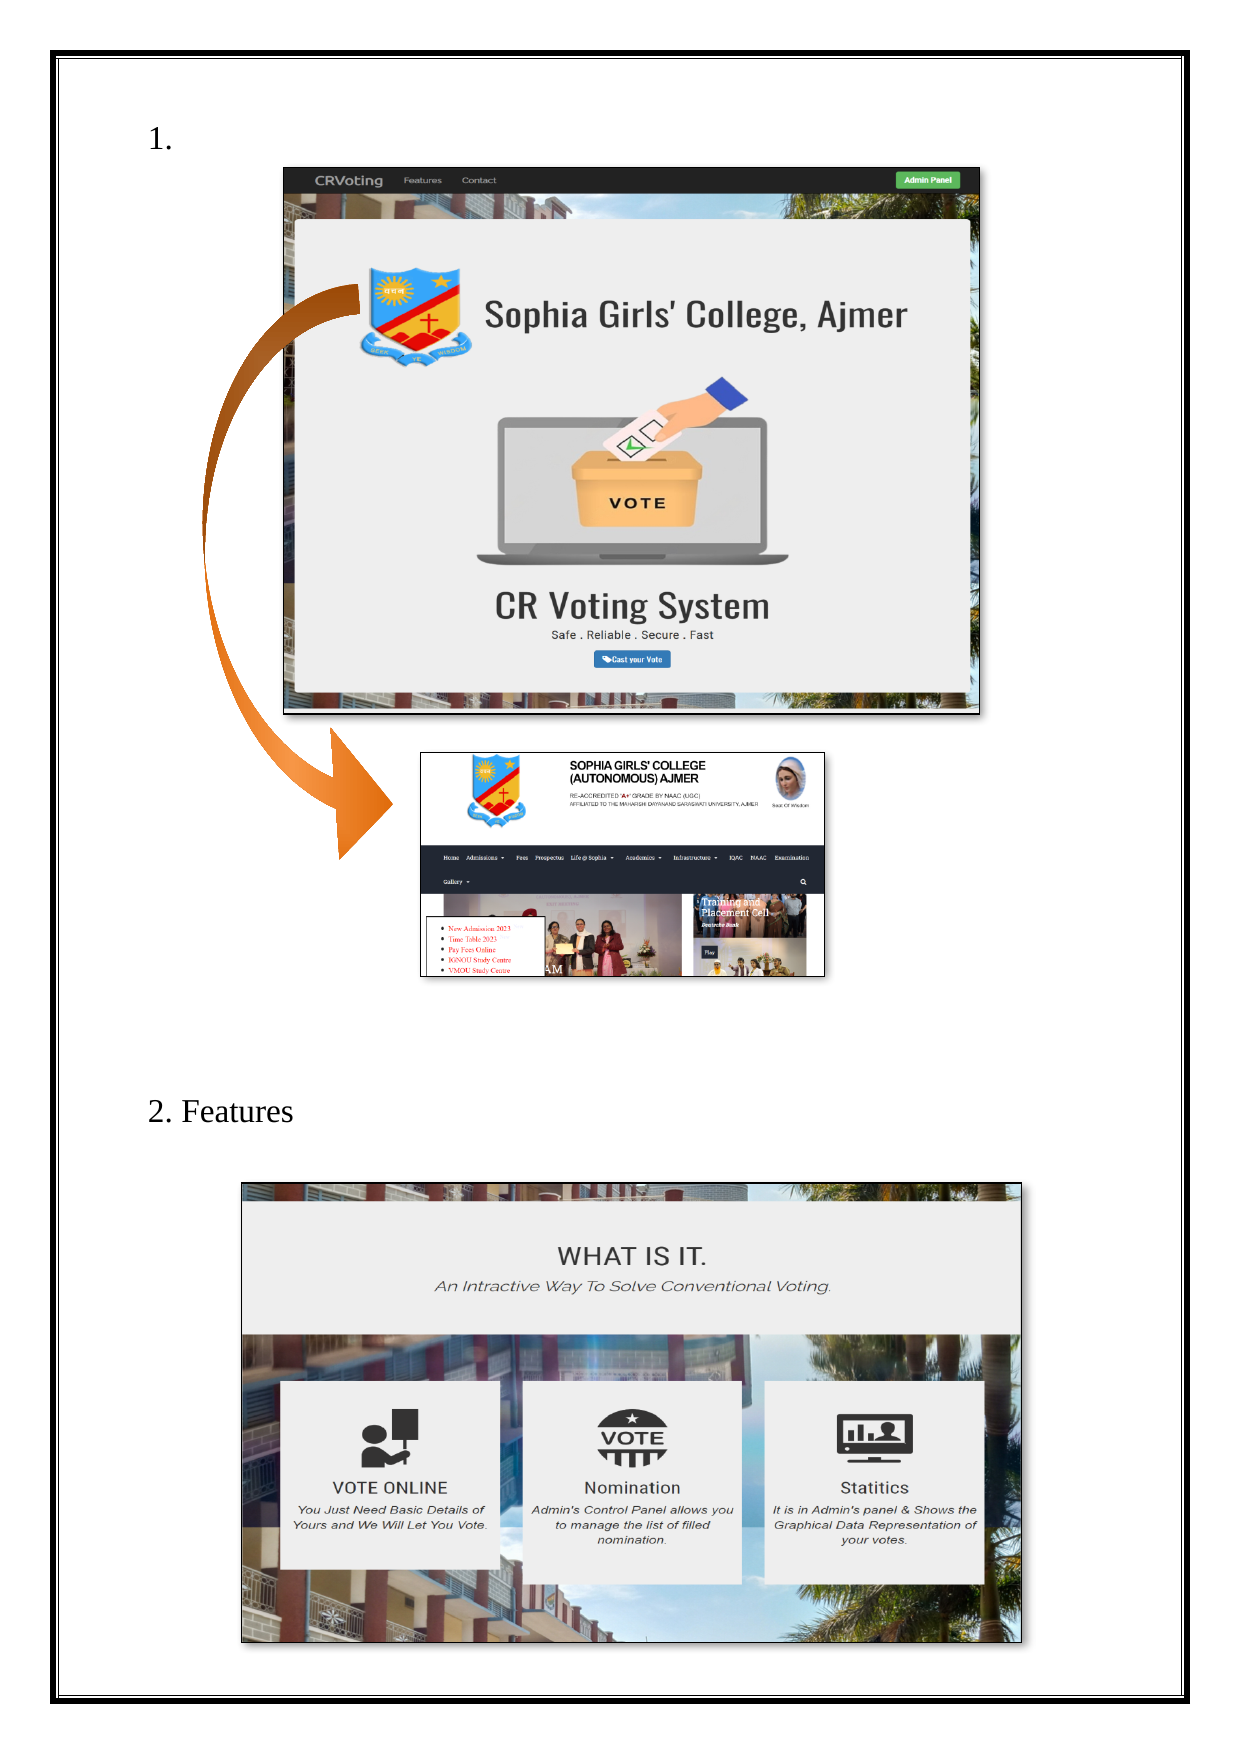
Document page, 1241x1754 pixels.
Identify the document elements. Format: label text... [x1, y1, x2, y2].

picture [421, 753, 824, 976]
text 2. Features [148, 1092, 1122, 1130]
picture [284, 168, 979, 713]
picture [242, 1184, 1021, 1642]
text 1. [148, 118, 1122, 156]
